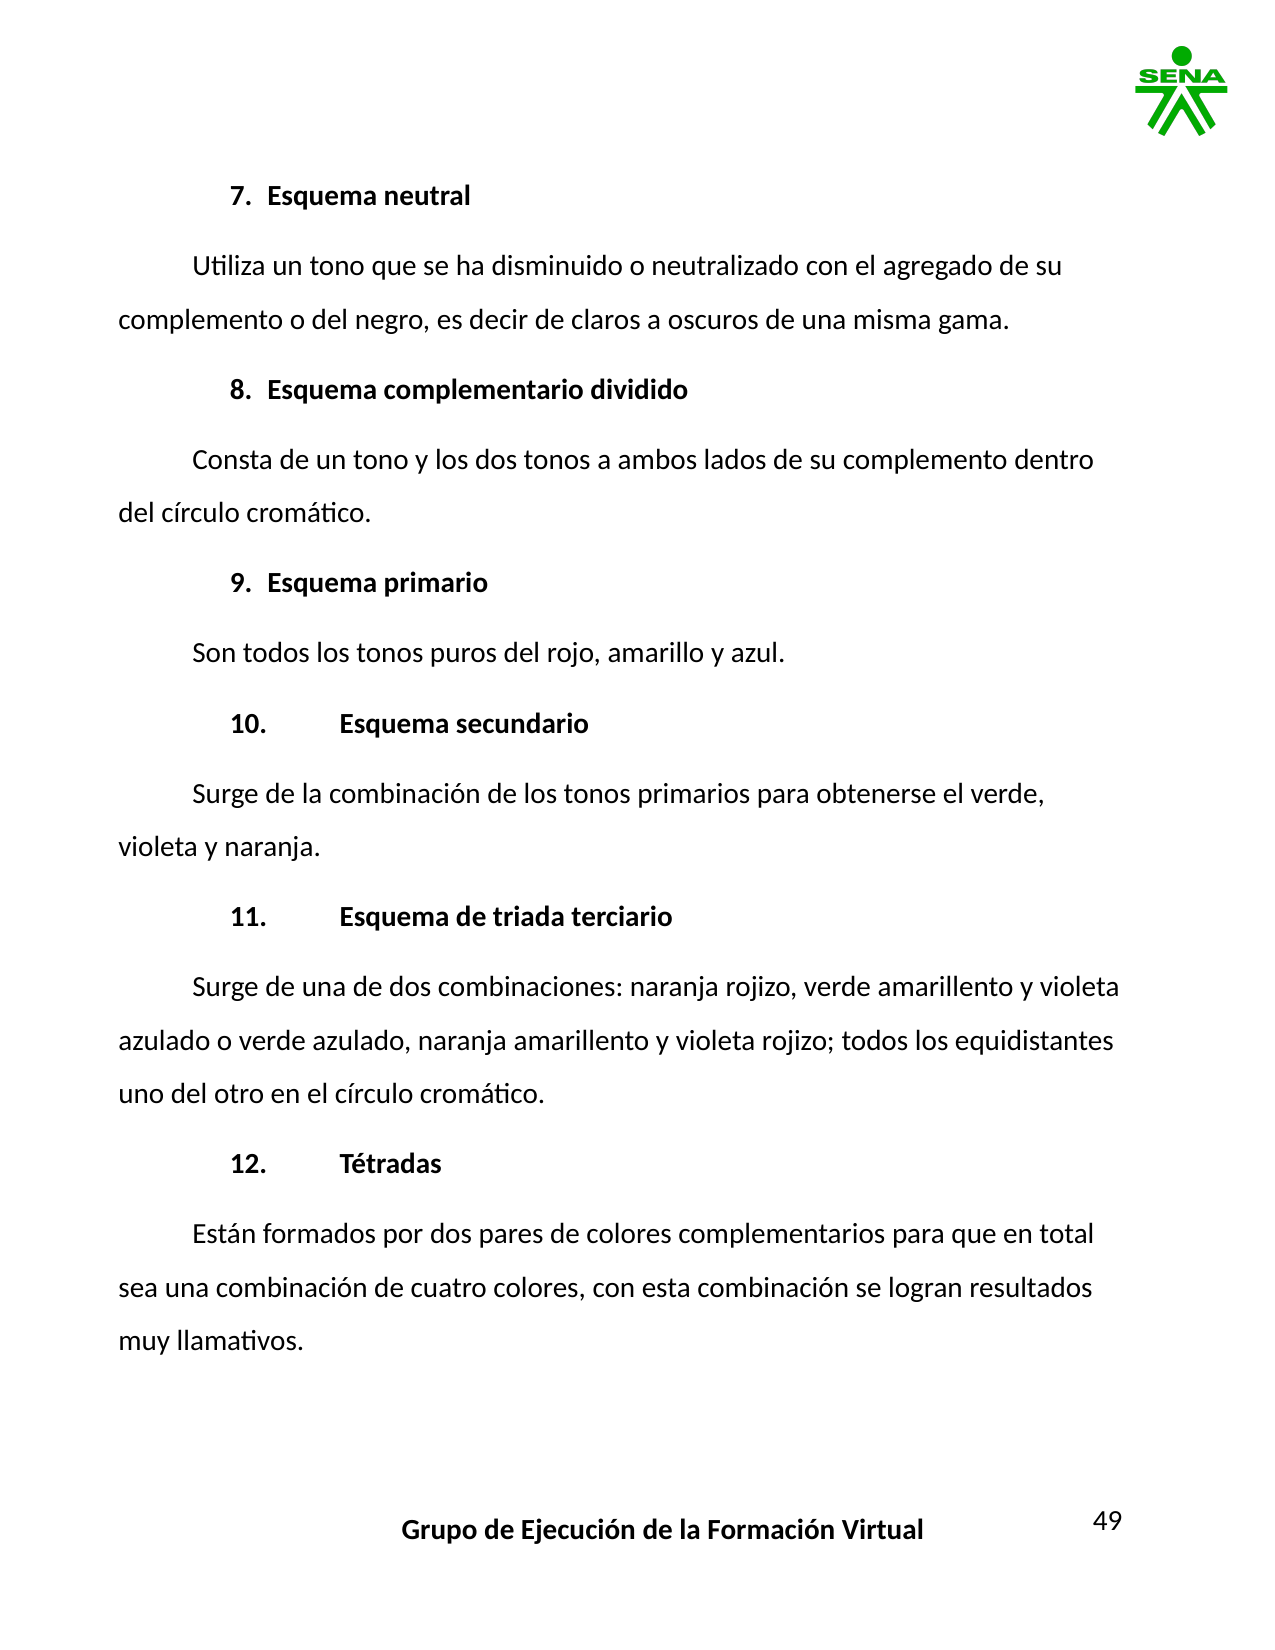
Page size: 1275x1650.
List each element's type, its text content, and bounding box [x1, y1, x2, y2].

text Consta de un tono y los dos tonos a ambos lados de su complemento dentro del círculo cromático. [118, 441, 1122, 530]
list Esquema secundario [229, 705, 1122, 740]
text Están formados por dos pares de colores complementarios para que en total sea una combinación de cuatro colores, con esta combinación se logran resultados muy llamativos. [118, 1216, 1122, 1358]
text Utiliza un tono que se ha disminuido o neutralizado con el agregado de su complemento o del negro, es decir de claros a oscuros de una misma gama. [118, 247, 1122, 336]
list Esquema de triada terciario [229, 898, 1122, 934]
list Esquema primario [229, 564, 1122, 600]
list Esquema neutral [229, 177, 1122, 213]
text Surge de la combinación de los tonos primarios para obtenerse el verde, violeta y naranja. [118, 775, 1122, 864]
picture [1135, 46, 1228, 136]
text Surge de una de dos combinaciones: naranja rojizo, verde amarillento y violeta azulado o verde azulado, naranja amarillento y violeta rojizo; todos los equidistantes uno del otro en el círculo cromático. [118, 968, 1122, 1111]
list Tétradas [229, 1145, 1122, 1181]
text Son todos los tonos puros del rojo, amarillo y azul. [118, 634, 1122, 670]
list Esquema complementario dividido [229, 371, 1122, 406]
